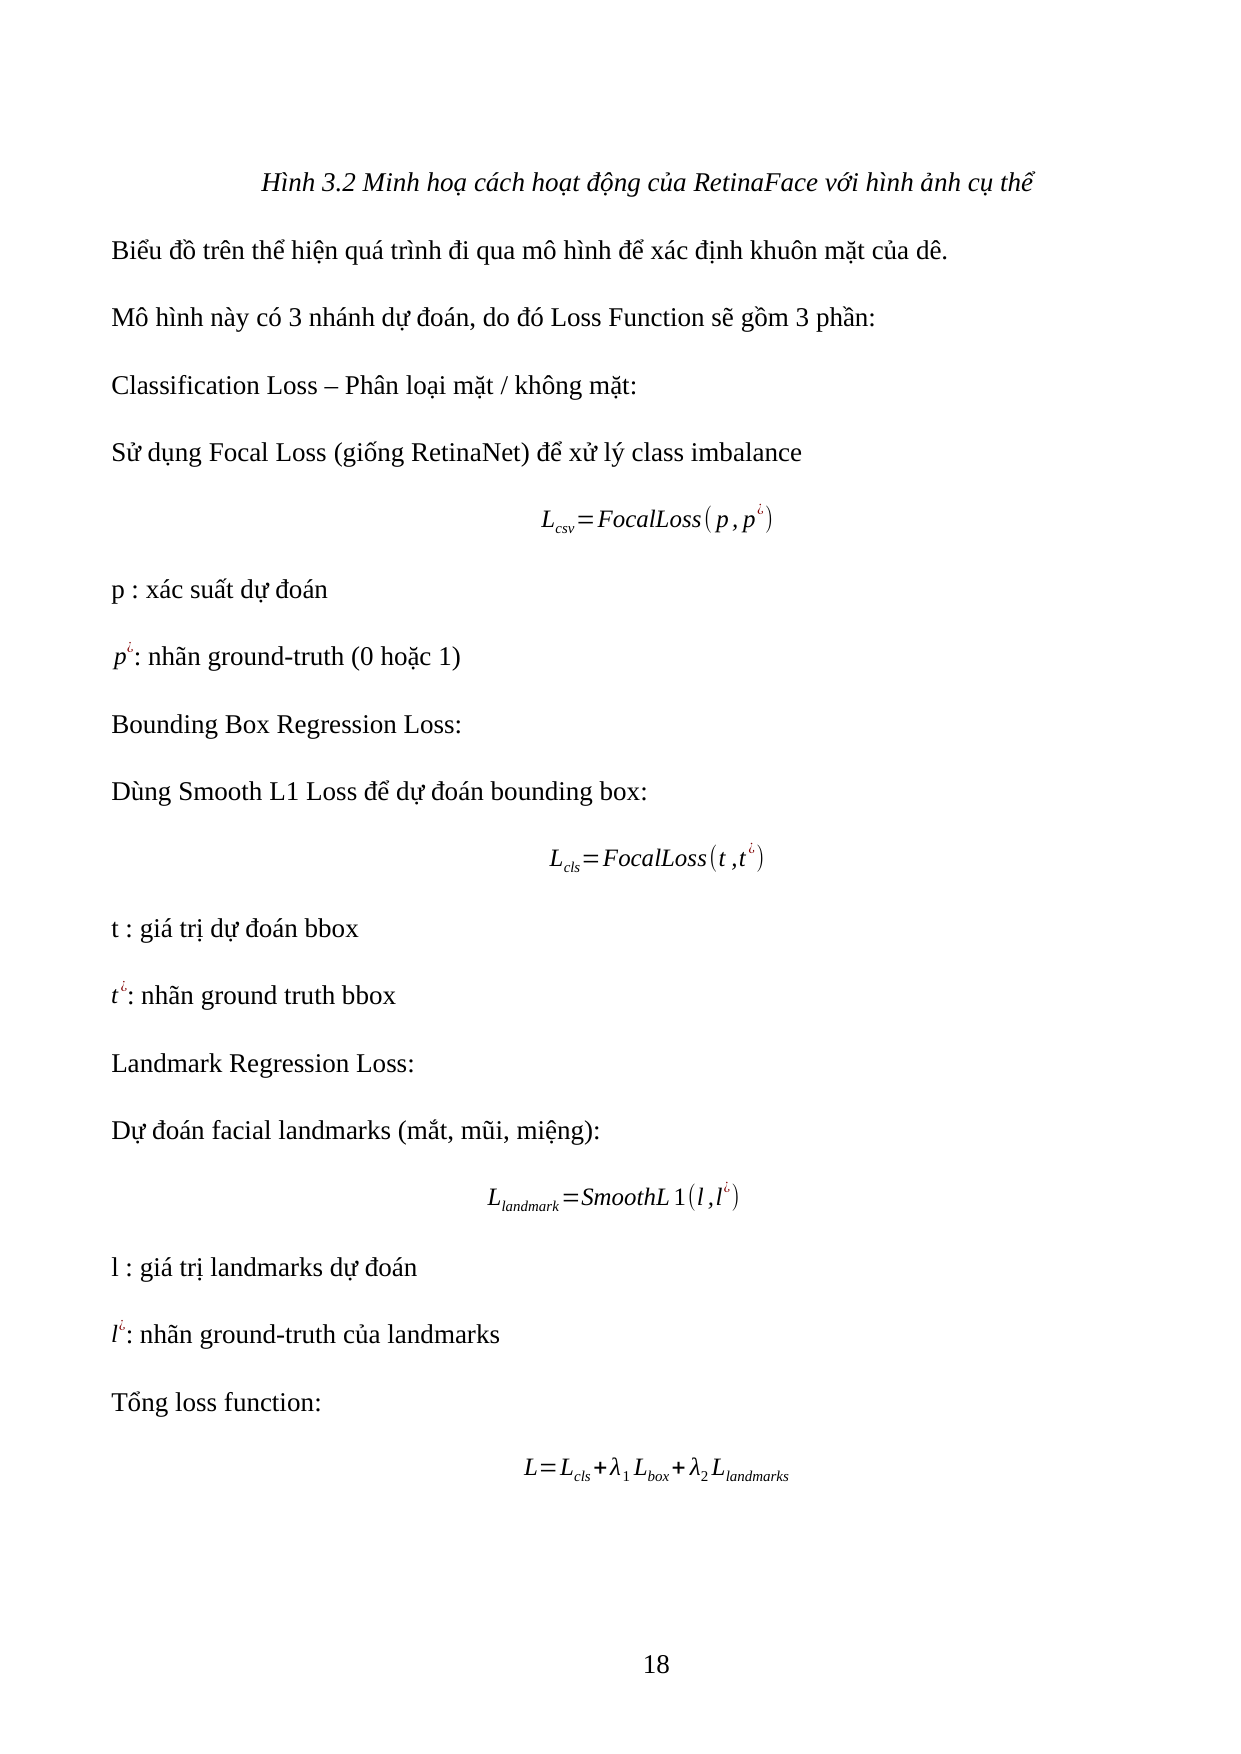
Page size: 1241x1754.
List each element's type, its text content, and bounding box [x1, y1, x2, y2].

text Tổng loss function: [111, 1386, 1201, 1417]
text t : giá trị dự đoán bbox [111, 912, 1201, 943]
text Classification Loss – Phân loại mặt / không mặt: [111, 369, 1201, 400]
text : nhãn ground truth bbox [111, 979, 1201, 1011]
text l : giá trị landmarks dự đoán [111, 1251, 1201, 1282]
text Bounding Box Regression Loss: [111, 708, 1201, 739]
text Sử dụng Focal Loss (giống RetinaNet) để xử lý class imbalance [111, 436, 1201, 468]
text Dùng Smooth L1 Loss để dự đoán bounding box: [111, 775, 1201, 807]
text Landmark Regression Loss: [111, 1047, 1201, 1078]
text : nhãn ground-truth của landmarks [111, 1318, 1201, 1349]
text Biểu đồ trên thể hiện quá trình đi qua mô hình để xác định khuôn mặt của dê. [111, 234, 1201, 265]
text : nhãn ground-truth (0 hoặc 1) [111, 640, 1201, 672]
text Mô hình này có 3 nhánh dự đoán, do đó Loss Function sẽ gồm 3 phần: [111, 301, 1201, 333]
text Dự đoán facial landmarks (mắt, mũi, miệng): [111, 1114, 1201, 1146]
text p : xác suất dự đoán [111, 573, 1201, 604]
text Hình 3.2 Minh hoạ cách hoạt động của RetinaFace với hình ảnh cụ thể [186, 166, 1201, 198]
